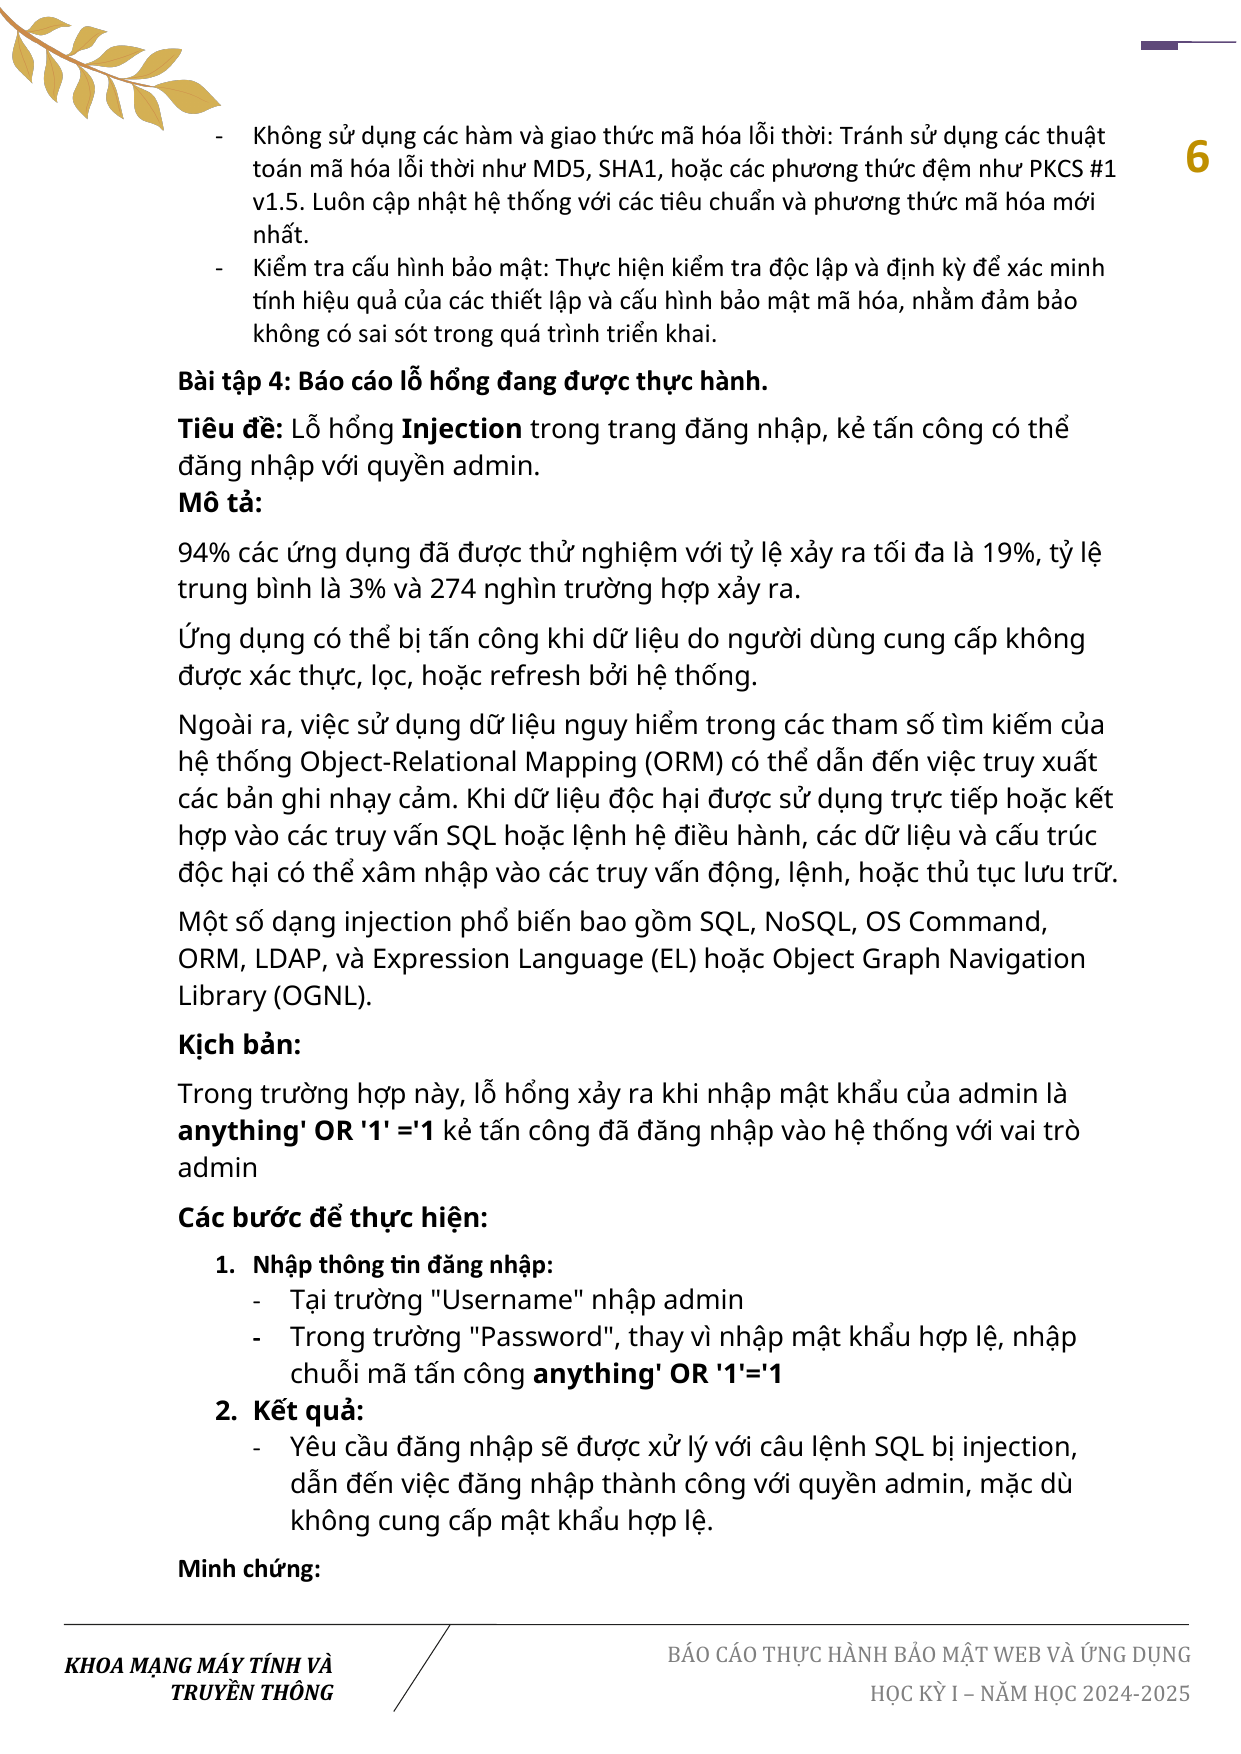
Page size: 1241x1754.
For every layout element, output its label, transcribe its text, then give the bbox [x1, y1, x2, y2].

list Tại trường "Username" nhập admin [252, 1280, 1122, 1317]
list Yêu cầu đăng nhập sẽ được xử lý với câu lệnh SQL bị injection, dẫn đến việc đăng nhập thành công với quyền admin, mặc dù không cung cấp mật khẩu hợp lệ. [252, 1428, 1122, 1538]
subtitle Kịch bản: [177, 1026, 1122, 1062]
subtitle Tiêu đề: Lỗ hổng Injection trong trang đăng nhập, kẻ tấn công có thể đăng nhập với quyền admin. [177, 410, 1122, 484]
subtitle Bài tập 4: Báo cáo lỗ hổng đang được thực hành. [177, 362, 1122, 397]
list Nhập thông tin đăng nhập: [215, 1247, 1122, 1280]
picture [0, 0, 235, 197]
list Không sử dụng các hàm và giao thức mã hóa lỗi thời: Tránh sử dụng các thuật toán mã hóa lỗi thời như MD5, SHA1, hoặc các phương thức đệm như PKCS #1 v1.5. Luôn cập nhật hệ thống với các tiêu chuẩn và phương thức mã hóa mới nhất. [215, 118, 1122, 250]
subtitle Minh chứng: [177, 1551, 1122, 1584]
list Kiểm tra cấu hình bảo mật: Thực hiện kiểm tra độc lập và định kỳ để xác minh tính hiệu quả của các thiết lập và cấu hình bảo mật mã hóa, nhằm đảm bảo không có sai sót trong quá trình triển khai. [215, 250, 1122, 349]
text Trong trường hợp này, lỗ hổng xảy ra khi nhập mật khẩu của admin là anything' OR '1' ='1 kẻ tấn công đã đăng nhập vào hệ thống với vai trò admin [177, 1075, 1122, 1186]
text Ngoài ra, việc sử dụng dữ liệu nguy hiểm trong các tham số tìm kiếm của hệ thống Object-Relational Mapping (ORM) có thể dẫn đến việc truy xuất các bản ghi nhạy cảm. Khi dữ liệu độc hại được sử dụng trực tiếp hoặc kết hợp vào các truy vấn SQL hoặc lệnh hệ điều hành, các dữ liệu và cấu trúc độc hại có thể xâm nhập vào các truy vấn động, lệnh, hoặc thủ tục lưu trữ. [177, 706, 1122, 890]
text 94% các ứng dụng đã được thử nghiệm với tỷ lệ xảy ra tối đa là 19%, tỷ lệ trung bình là 3% và 274 nghìn trường hợp xảy ra. [177, 533, 1122, 607]
subtitle Các bước để thực hiện: [177, 1198, 1122, 1235]
text Một số dạng injection phổ biến bao gồm SQL, NoSQL, OS Command, ORM, LDAP, và Expression Language (EL) hoặc Object Graph Navigation Library (OGNL). [177, 902, 1122, 1013]
list Kết quả: [215, 1391, 1122, 1428]
subtitle Mô tả: [177, 484, 1122, 521]
text Ứng dụng có thể bị tấn công khi dữ liệu do người dùng cung cấp không được xác thực, lọc, hoặc refresh bởi hệ thống. [177, 619, 1122, 693]
list Trong trường "Password", thay vì nhập mật khẩu hợp lệ, nhập chuỗi mã tấn công anything' OR '1'='1 [252, 1317, 1122, 1391]
